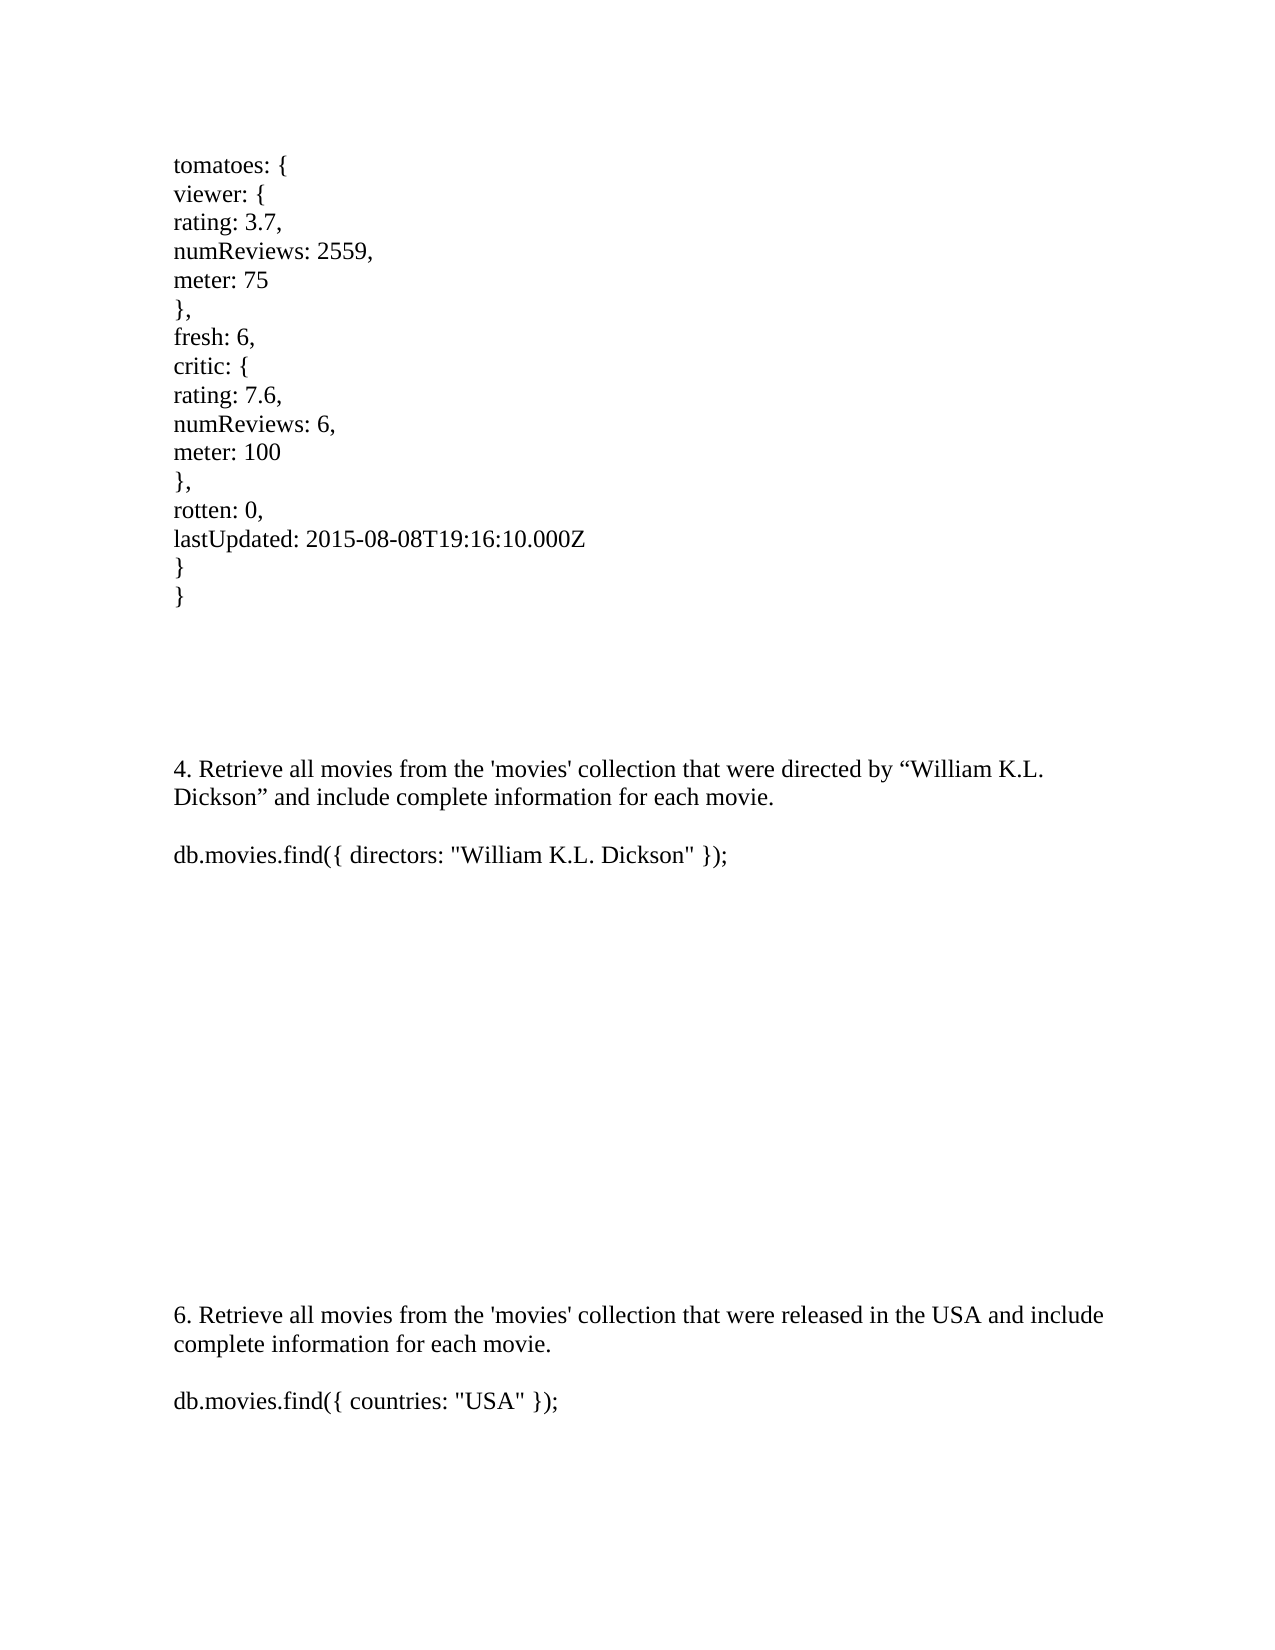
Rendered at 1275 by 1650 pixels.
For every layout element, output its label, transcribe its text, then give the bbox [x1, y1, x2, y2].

text critic: { [173, 351, 1125, 380]
text db.movies.find({ directors: "William K.L. Dickson" }); [173, 840, 1125, 869]
text numReviews: 6, [173, 409, 1125, 437]
text } [173, 581, 1125, 610]
text meter: 75 [173, 265, 1125, 294]
text 4. Retrieve all movies from the 'movies' collection that were directed by “William K.L. Dickson” and include complete information for each movie. [173, 754, 1125, 811]
text tomatoes: { [173, 150, 1125, 179]
text db.movies.find({ countries: "USA" }); [173, 1386, 1125, 1415]
text viewer: { [173, 179, 1125, 207]
text }, [173, 466, 1125, 495]
text 6. Retrieve all movies from the 'movies' collection that were released in the USA and include [173, 1300, 1125, 1329]
text fresh: 6, [173, 322, 1125, 351]
text complete information for each movie. [173, 1329, 1125, 1357]
text lastUpdated: 2015-08-08T19:16:10.000Z [173, 524, 1125, 552]
text numReviews: 2559, [173, 236, 1125, 265]
text rotten: 0, [173, 495, 1125, 524]
text } [173, 552, 1125, 581]
text rating: 3.7, [173, 207, 1125, 236]
text }, [173, 294, 1125, 322]
text meter: 100 [173, 437, 1125, 466]
text rating: 7.6, [173, 380, 1125, 409]
